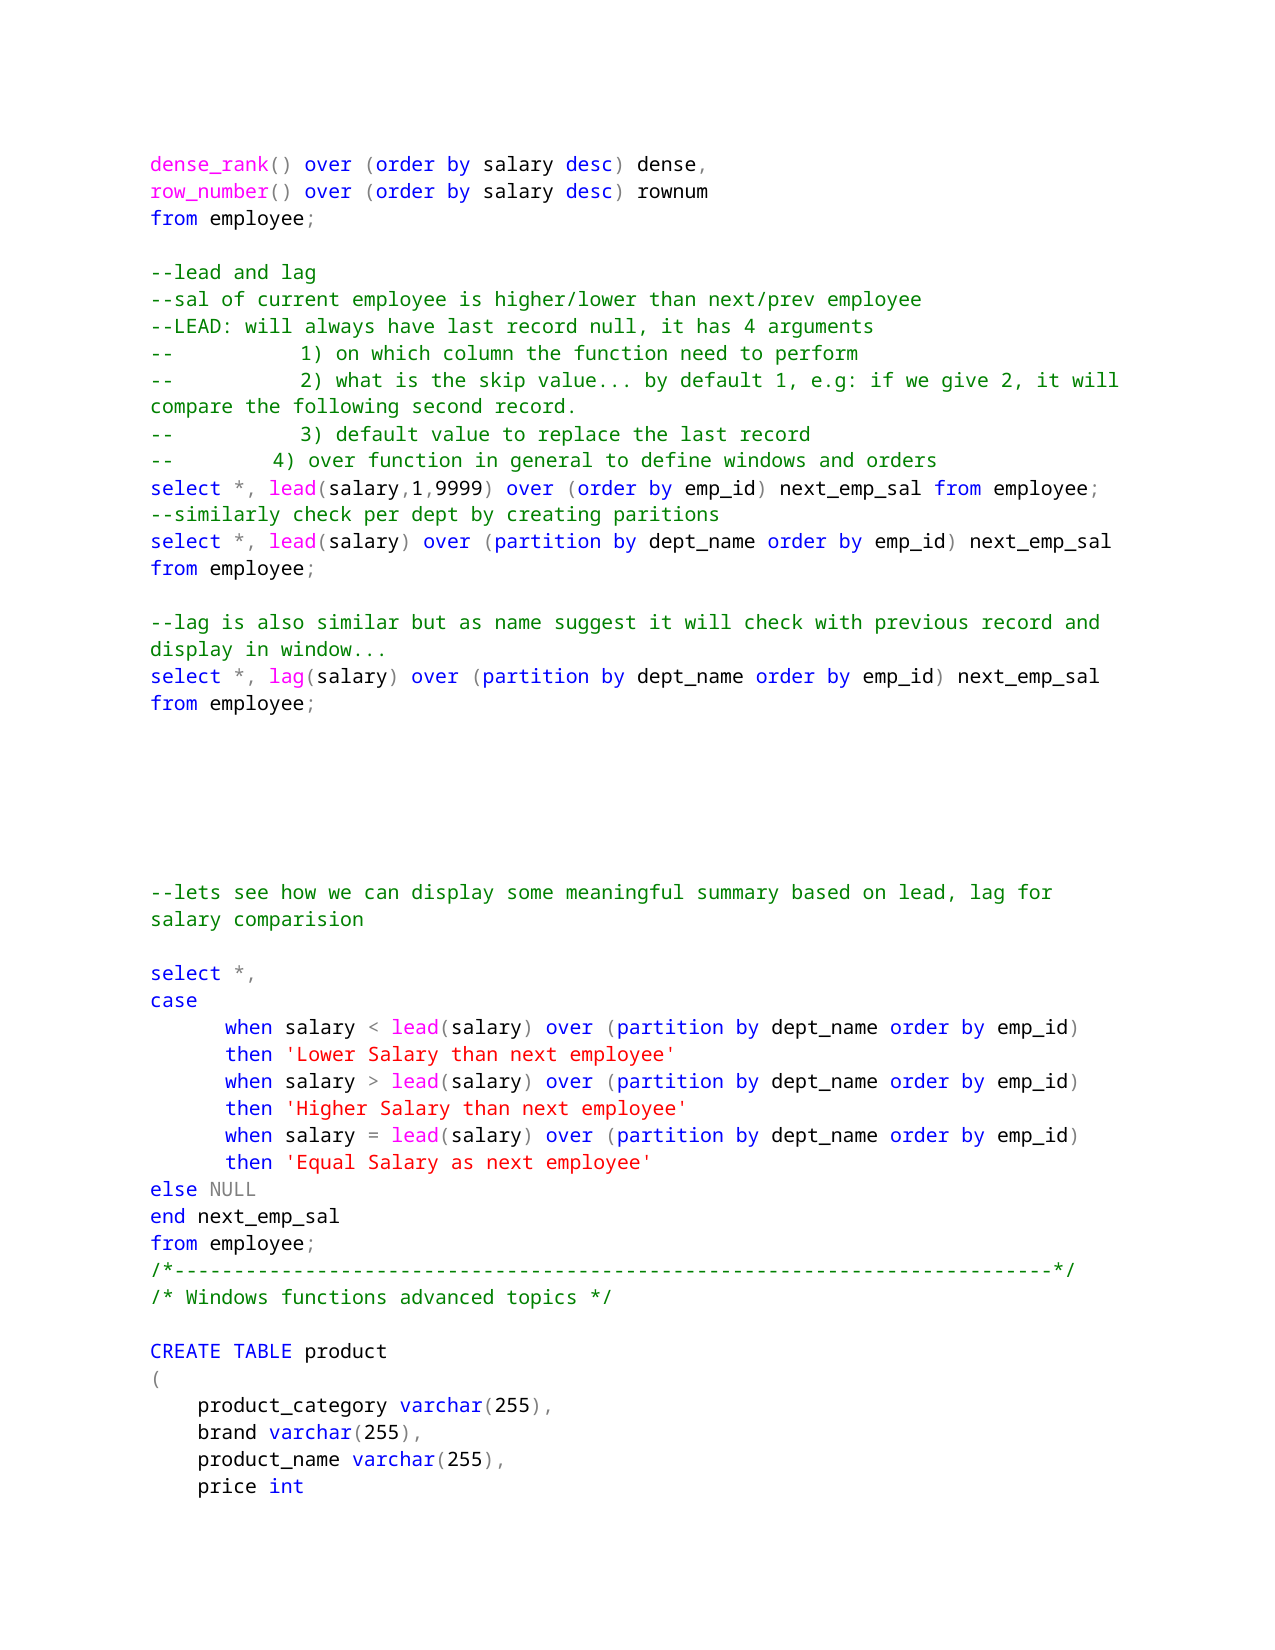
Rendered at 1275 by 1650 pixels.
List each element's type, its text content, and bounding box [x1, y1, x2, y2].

text when salary < lead(salary) over (partition by dept_name order by emp_id) [150, 1013, 1125, 1040]
text -- 2) what is the skip value... by default 1, e.g: if we give 2, it will compare the following second record. [150, 366, 1125, 420]
text select *, lead(salary) over (partition by dept_name order by emp_id) next_emp_sal from employee; [150, 528, 1125, 582]
text --similarly check per dept by creating paritions [150, 501, 1125, 528]
text product_name varchar(255), [150, 1445, 1125, 1472]
text select *, [150, 959, 1125, 986]
text row_number() over (order by salary desc) rownum [150, 177, 1125, 204]
text ( [150, 1364, 1125, 1391]
text --lead and lag [150, 258, 1125, 285]
text then 'Higher Salary than next employee' [150, 1094, 1125, 1121]
text --sal of current employee is higher/lower than next/prev employee [150, 285, 1125, 312]
text select *, lag(salary) over (partition by dept_name order by emp_id) next_emp_sal from employee; [150, 663, 1125, 717]
text from employee; [150, 204, 1125, 231]
text -- 3) default value to replace the last record [150, 420, 1125, 447]
text else NULL [150, 1175, 1125, 1202]
text -- 4) over function in general to define windows and orders [150, 447, 1125, 474]
text when salary > lead(salary) over (partition by dept_name order by emp_id) [150, 1067, 1125, 1094]
text --lets see how we can display some meaningful summary based on lead, lag for salary comparision [150, 878, 1125, 932]
text case [150, 986, 1125, 1013]
text /*--------------------------------------------------------------------------*/ [150, 1256, 1125, 1283]
text CREATE TABLE product [150, 1337, 1125, 1364]
text then 'Equal Salary as next employee' [150, 1148, 1125, 1175]
text select *, lead(salary,1,9999) over (order by emp_id) next_emp_sal from employee; [150, 474, 1125, 501]
text product_category varchar(255), [150, 1391, 1125, 1418]
text --lag is also similar but as name suggest it will check with previous record and display in window... [150, 609, 1125, 663]
text end next_emp_sal [150, 1202, 1125, 1229]
text --LEAD: will always have last record null, it has 4 arguments [150, 312, 1125, 339]
text dense_rank() over (order by salary desc) dense, [150, 150, 1125, 177]
text when salary = lead(salary) over (partition by dept_name order by emp_id) [150, 1121, 1125, 1148]
text brand varchar(255), [150, 1418, 1125, 1445]
text price int [150, 1472, 1125, 1499]
text from employee; [150, 1229, 1125, 1256]
text -- 1) on which column the function need to perform [150, 339, 1125, 366]
text /* Windows functions advanced topics */ [150, 1283, 1125, 1310]
text then 'Lower Salary than next employee' [150, 1040, 1125, 1067]
